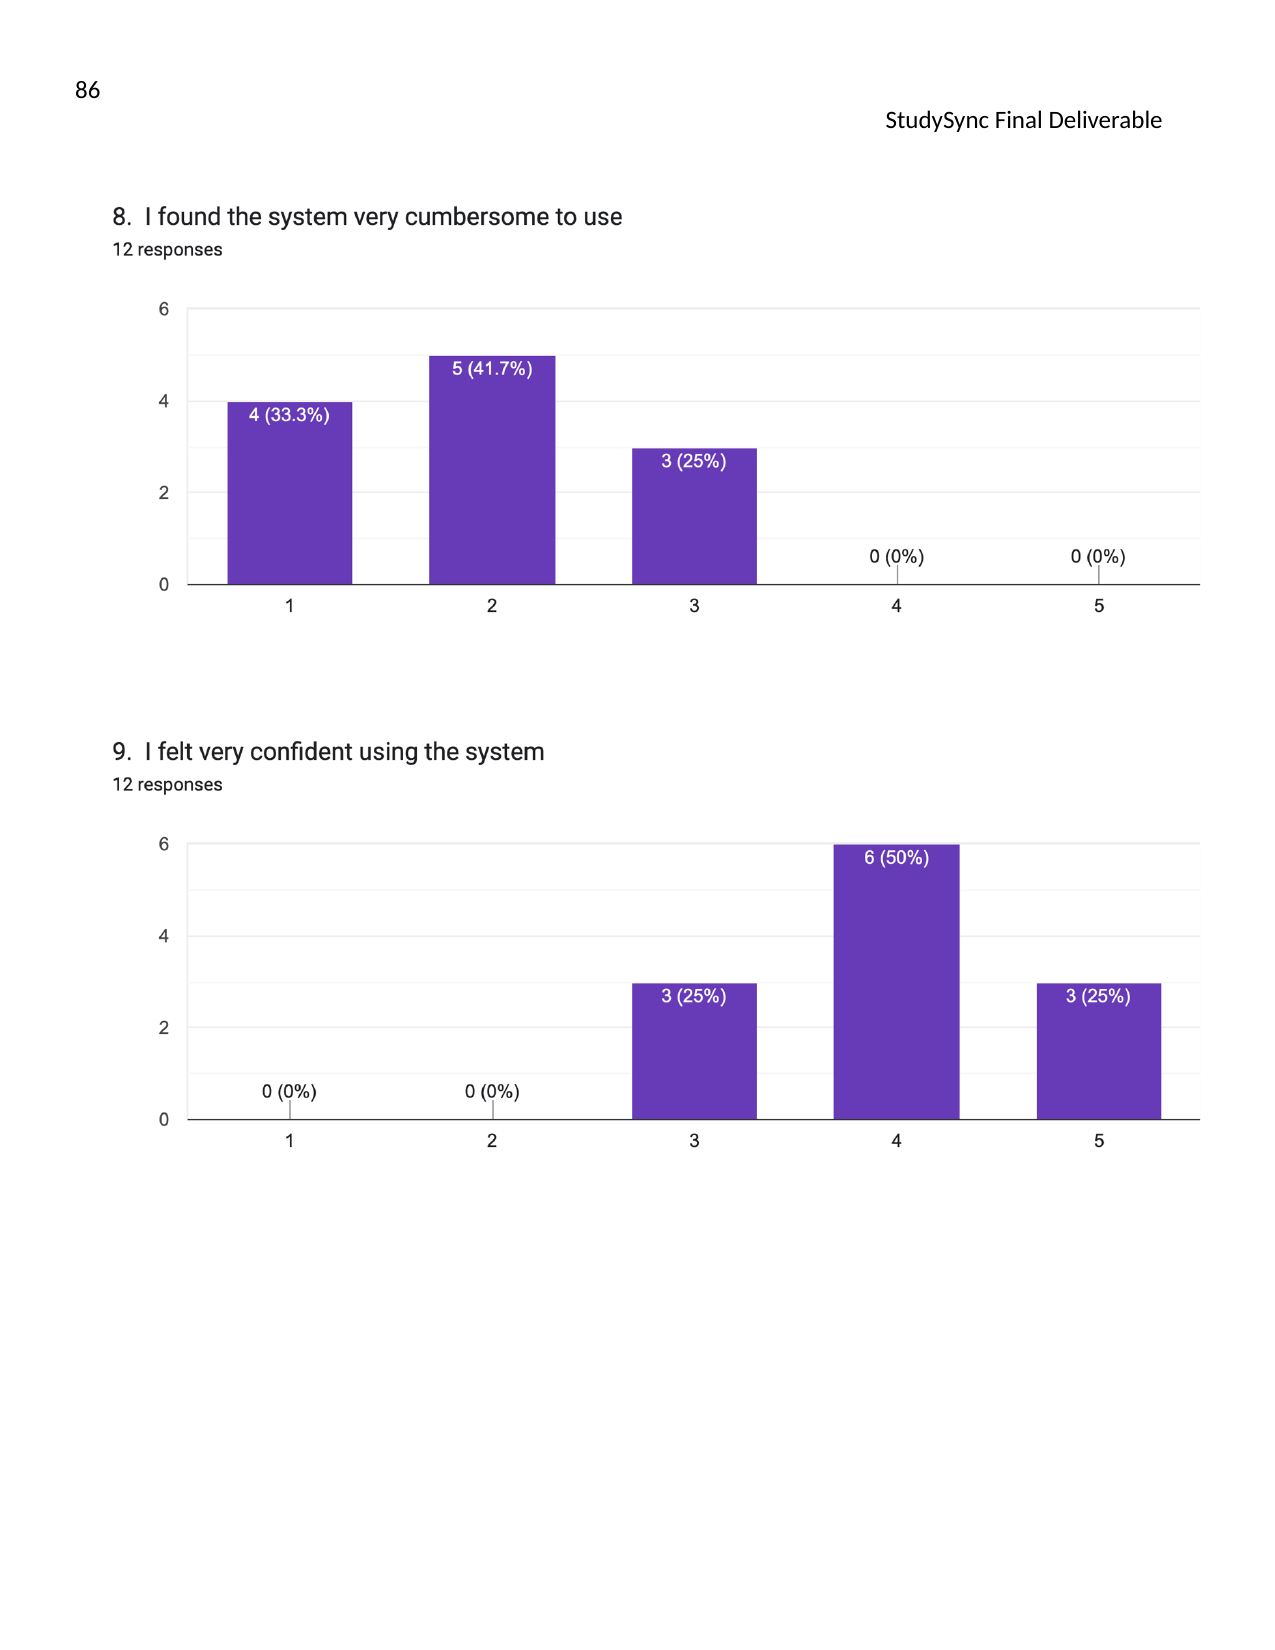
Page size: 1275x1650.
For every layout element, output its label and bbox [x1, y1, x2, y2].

picture [75, 163, 1200, 1234]
